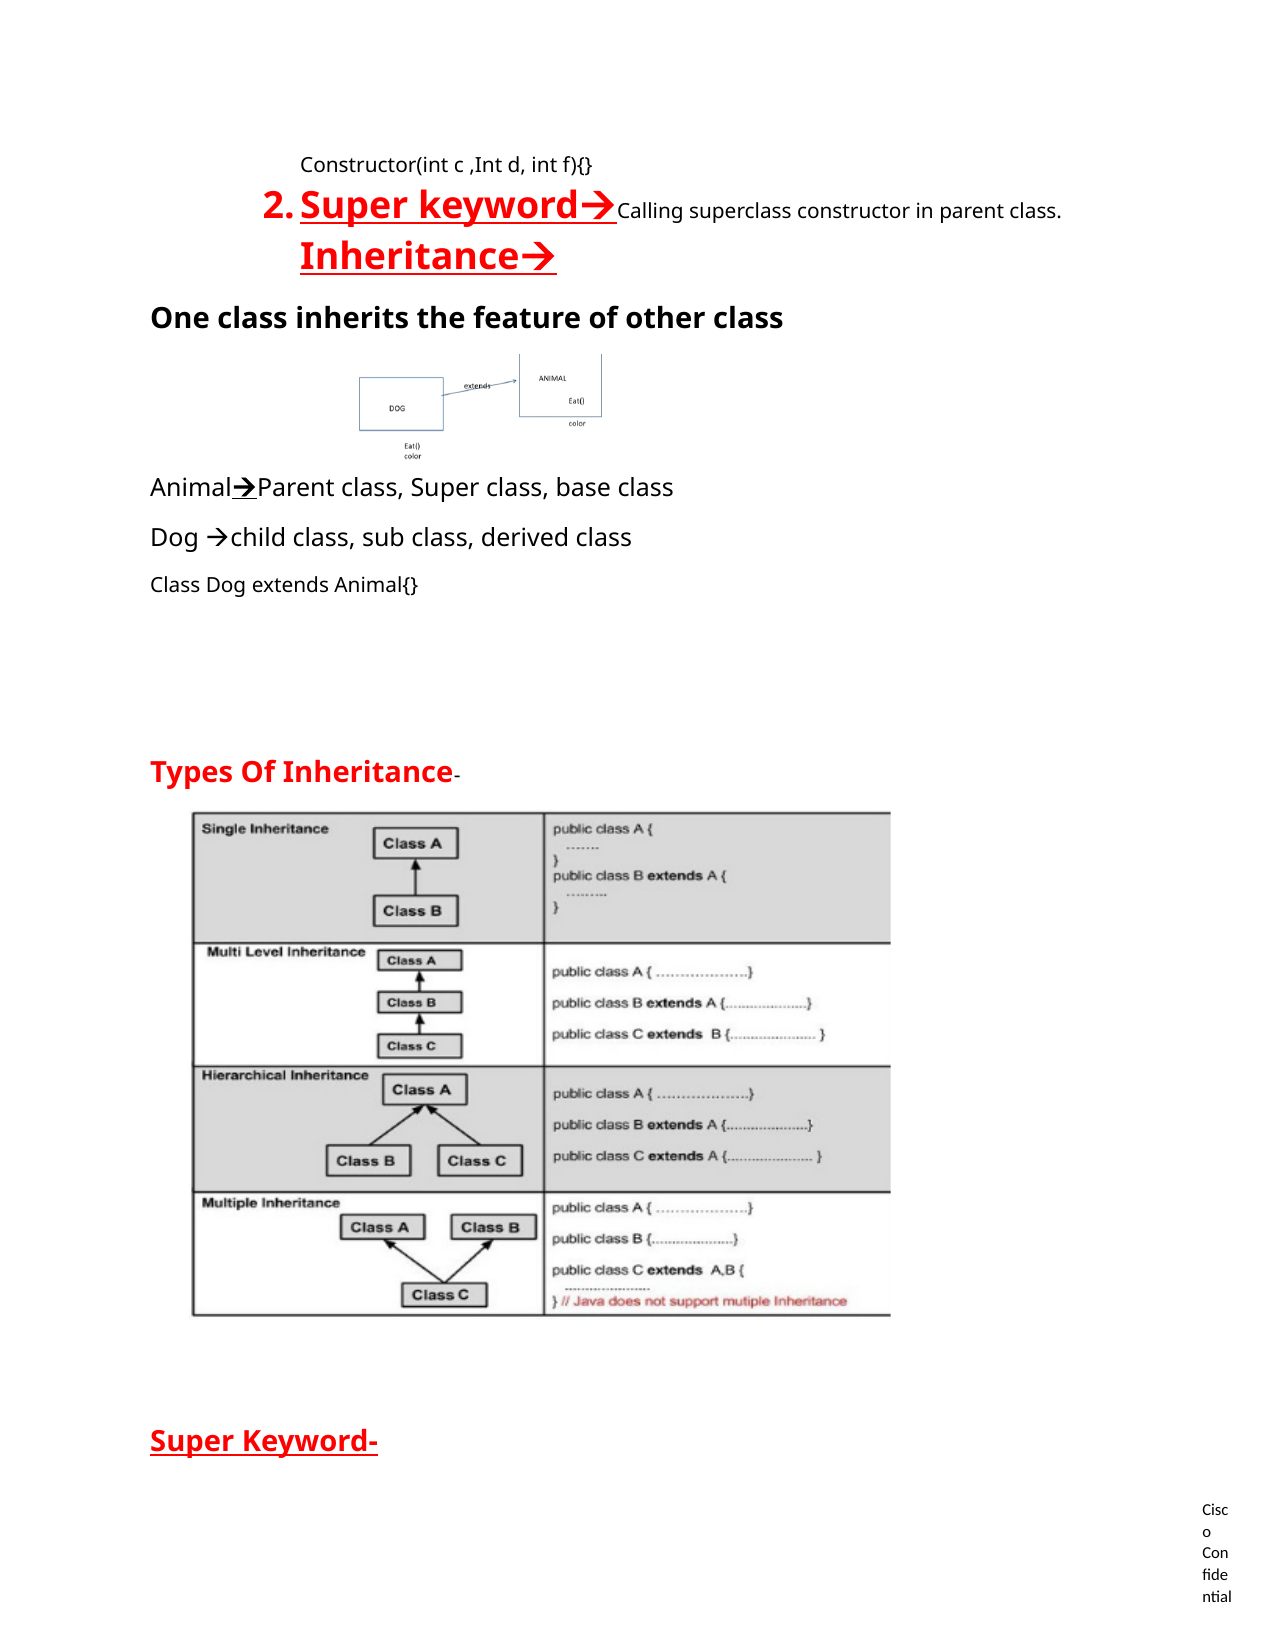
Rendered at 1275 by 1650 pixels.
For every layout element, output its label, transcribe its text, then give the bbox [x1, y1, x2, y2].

text Class Dog extends Animal{} [150, 571, 1125, 599]
list Super keywordCalling superclass constructor in parent class. [262, 178, 1125, 229]
picture [187, 800, 890, 1319]
text Super Keyword- [150, 1420, 1125, 1460]
text One class inherits the feature of other class [150, 297, 1125, 337]
picture [348, 354, 602, 462]
text AnimalParent class, Super class, base class [150, 469, 1125, 503]
list Constructor(int c ,Int d, int f){} [300, 150, 1125, 178]
list Inheritance [300, 229, 1125, 281]
text Types Of Inheritance- [150, 751, 1125, 791]
text Dog child class, sub class, derived class [150, 520, 1125, 554]
